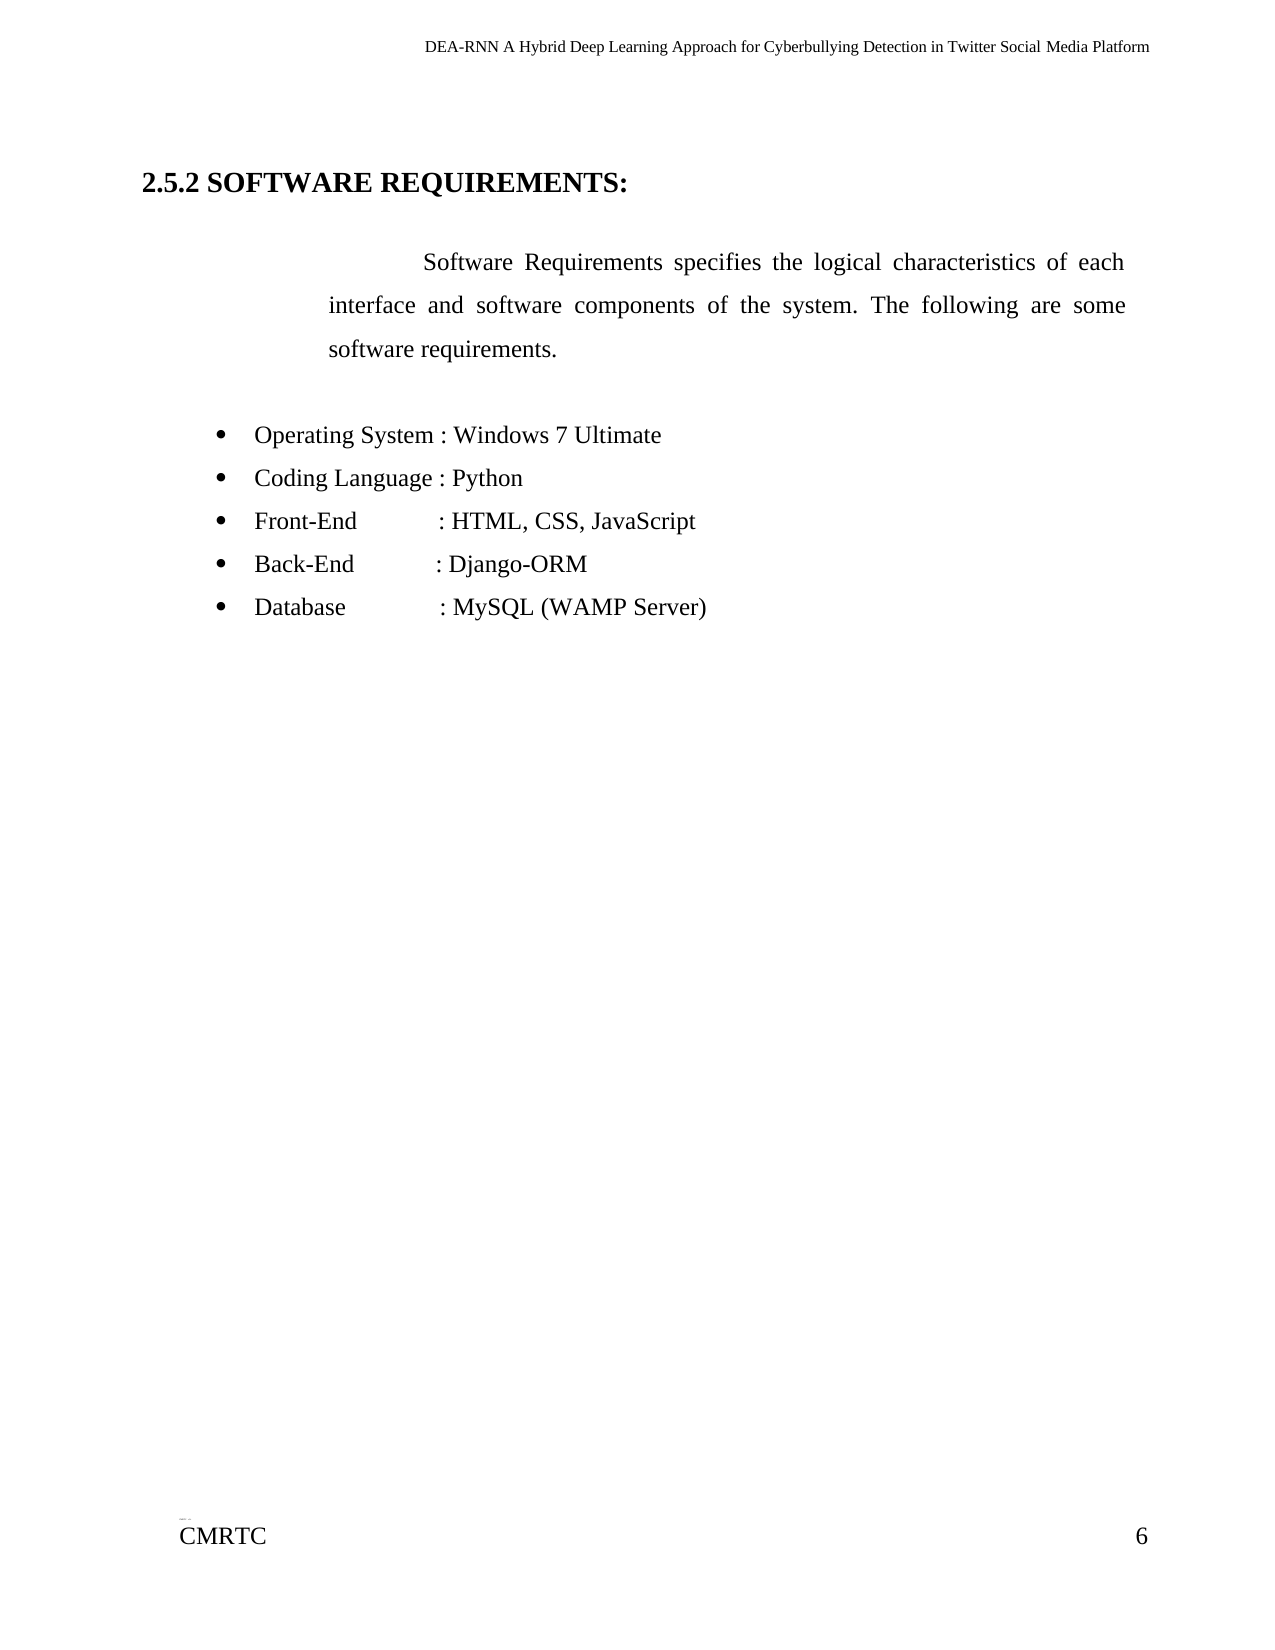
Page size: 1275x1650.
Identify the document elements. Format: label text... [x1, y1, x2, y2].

list Operating System : Windows 7 Ultimate [217, 420, 1152, 449]
list Front-End : HTML, CSS, JavaScript [217, 506, 1152, 535]
list Back-End : Django-ORM [217, 549, 1152, 578]
list Coding Language : Python [217, 463, 1152, 492]
subtitle 2.5.2 SOFTWARE REQUIREMENTS: [142, 166, 1152, 199]
text Software Requirements specifies the logical characteristics of each interface and software components of the system. The following are some software requirements. [291, 247, 1126, 362]
list Database : MySQL (WAMP Server) [217, 592, 1152, 621]
